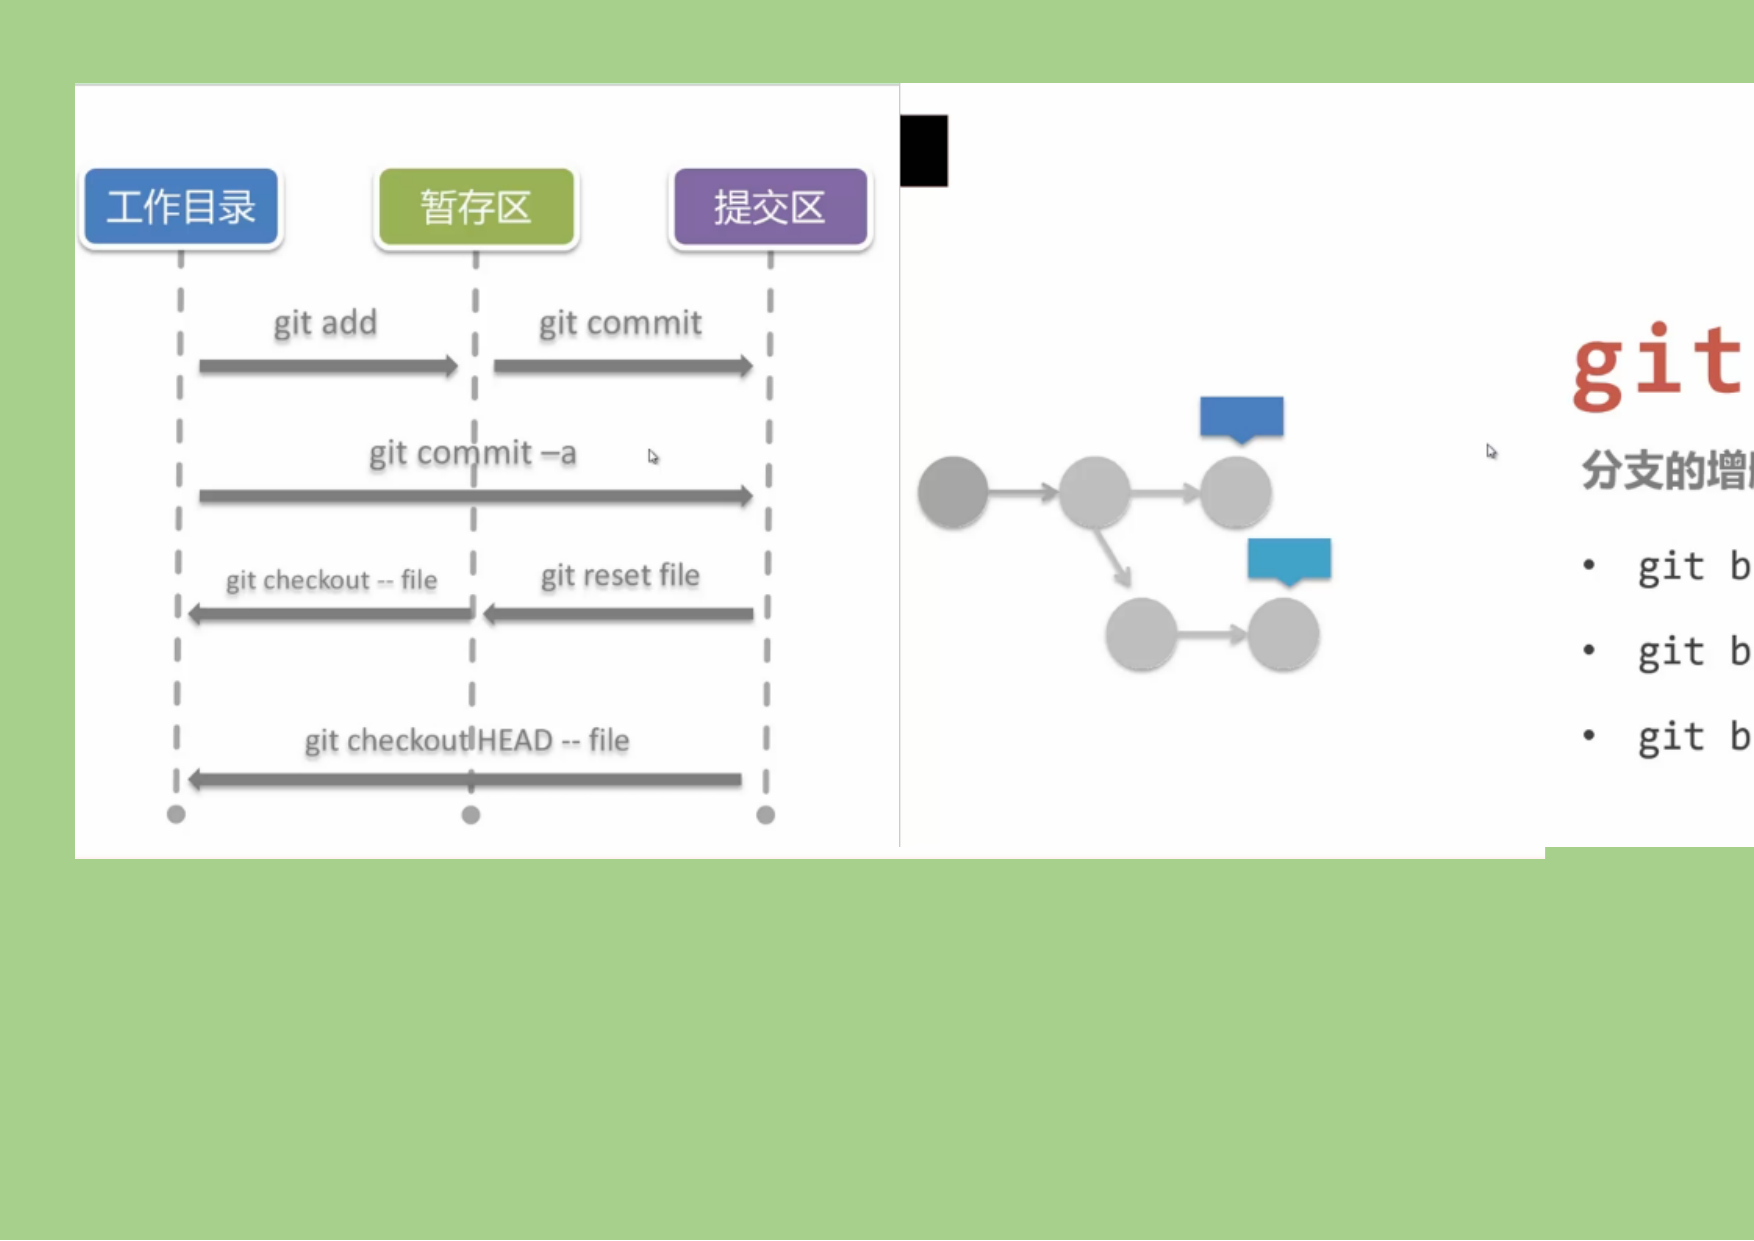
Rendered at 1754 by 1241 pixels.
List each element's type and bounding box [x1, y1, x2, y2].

picture [75, 83, 1754, 859]
